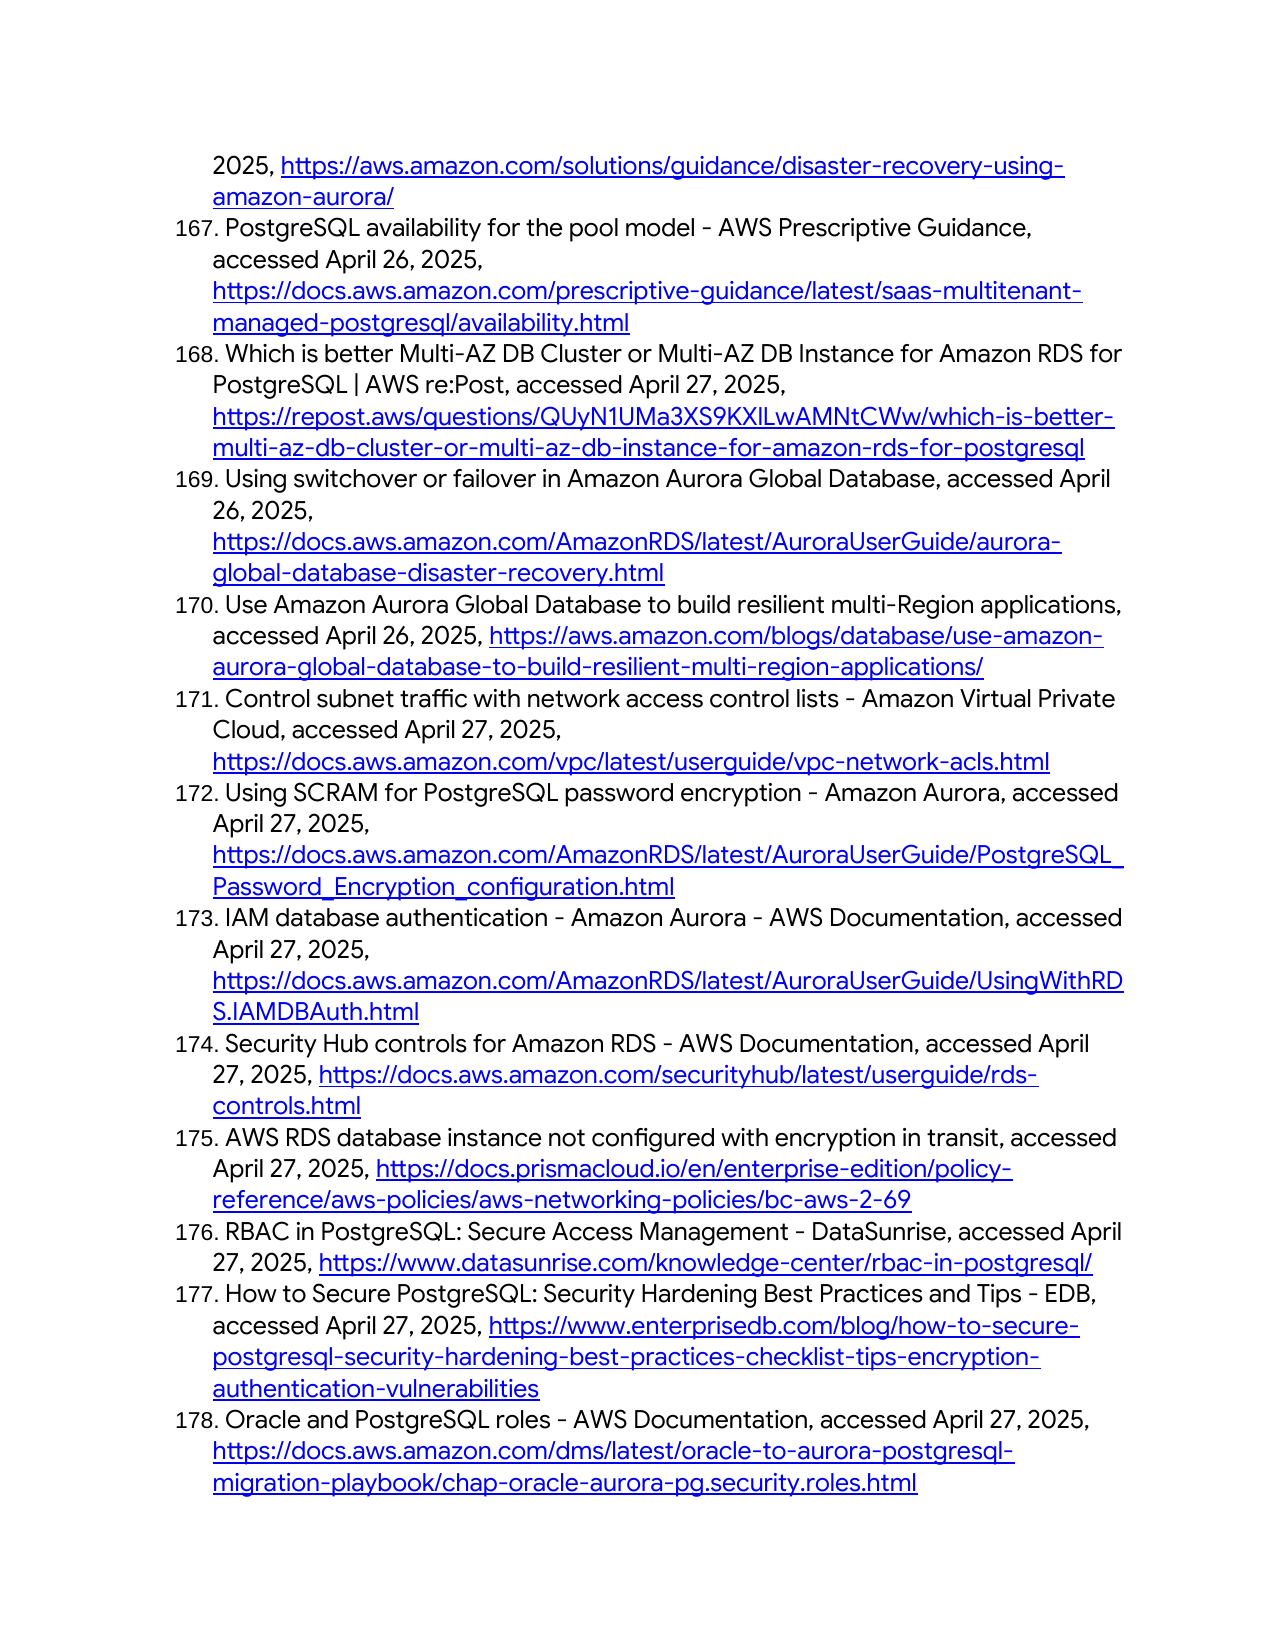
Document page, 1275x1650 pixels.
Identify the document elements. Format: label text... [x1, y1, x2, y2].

list How to Secure PostgreSQL: Security Hardening Best Practices and Tips - EDB, accessed April 27, 2025, https://www.enterprisedb.com/blog/how-to-secure-postgresql-security-hardening-best-practices-checklist-tips-encryption-authentication-vulnerabilities [175, 1279, 1125, 1404]
list Control subnet traffic with network access control lists - Amazon Virtual Private Cloud, accessed April 27, 2025, https://docs.aws.amazon.com/vpc/latest/userguide/vpc-network-acls.html [175, 683, 1125, 777]
list Oracle and PostgreSQL roles - AWS Documentation, accessed April 27, 2025, https://docs.aws.amazon.com/dms/latest/oracle-to-aurora-postgresql-migration-playbook/chap-oracle-aurora-pg.security.roles.html [175, 1404, 1125, 1498]
list Using SCRAM for PostgreSQL password encryption - Amazon Aurora, accessed April 27, 2025, https://docs.aws.amazon.com/AmazonRDS/latest/AuroraUserGuide/PostgreSQL_Password_Encryption_configuration.html [175, 777, 1125, 902]
list AWS RDS database instance not configured with encryption in transit, accessed April 27, 2025, https://docs.prismacloud.io/en/enterprise-edition/policy-reference/aws-policies/aws-networking-policies/bc-aws-2-69 [175, 1122, 1125, 1216]
list Use Amazon Aurora Global Database to build resilient multi-Region applications, accessed April 26, 2025, https://aws.amazon.com/blogs/database/use-amazon-aurora-global-database-to-build-resilient-multi-region-applications/ [175, 589, 1125, 683]
list Using switchover or failover in Amazon Aurora Global Database, accessed April 26, 2025, https://docs.aws.amazon.com/AmazonRDS/latest/AuroraUserGuide/aurora-global-database-disaster-recovery.html [175, 463, 1125, 589]
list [175, 150, 1125, 213]
list Which is better Multi-AZ DB Cluster or Multi-AZ DB Instance for Amazon RDS for PostgreSQL | AWS re:Post, accessed April 27, 2025, https://repost.aws/questions/QUyN1UMa3XS9KXlLwAMNtCWw/which-is-better-multi-az-db-cluster-or-multi-az-db-instance-for-amazon-rds-for-postgresql [175, 338, 1125, 463]
list IAM database authentication - Amazon Aurora - AWS Documentation, accessed April 27, 2025, https://docs.aws.amazon.com/AmazonRDS/latest/AuroraUserGuide/UsingWithRDS.IAMDBAuth.html [175, 902, 1125, 1028]
list PostgreSQL availability for the pool model - AWS Prescriptive Guidance, accessed April 26, 2025, https://docs.aws.amazon.com/prescriptive-guidance/latest/saas-multitenant-managed-postgresql/availability.html [175, 213, 1125, 338]
list RBAC in PostgreSQL: Secure Access Management - DataSunrise, accessed April 27, 2025, https://www.datasunrise.com/knowledge-center/rbac-in-postgresql/ [175, 1216, 1125, 1279]
list Security Hub controls for Amazon RDS - AWS Documentation, accessed April 27, 2025, https://docs.aws.amazon.com/securityhub/latest/userguide/rds-controls.html [175, 1028, 1125, 1122]
